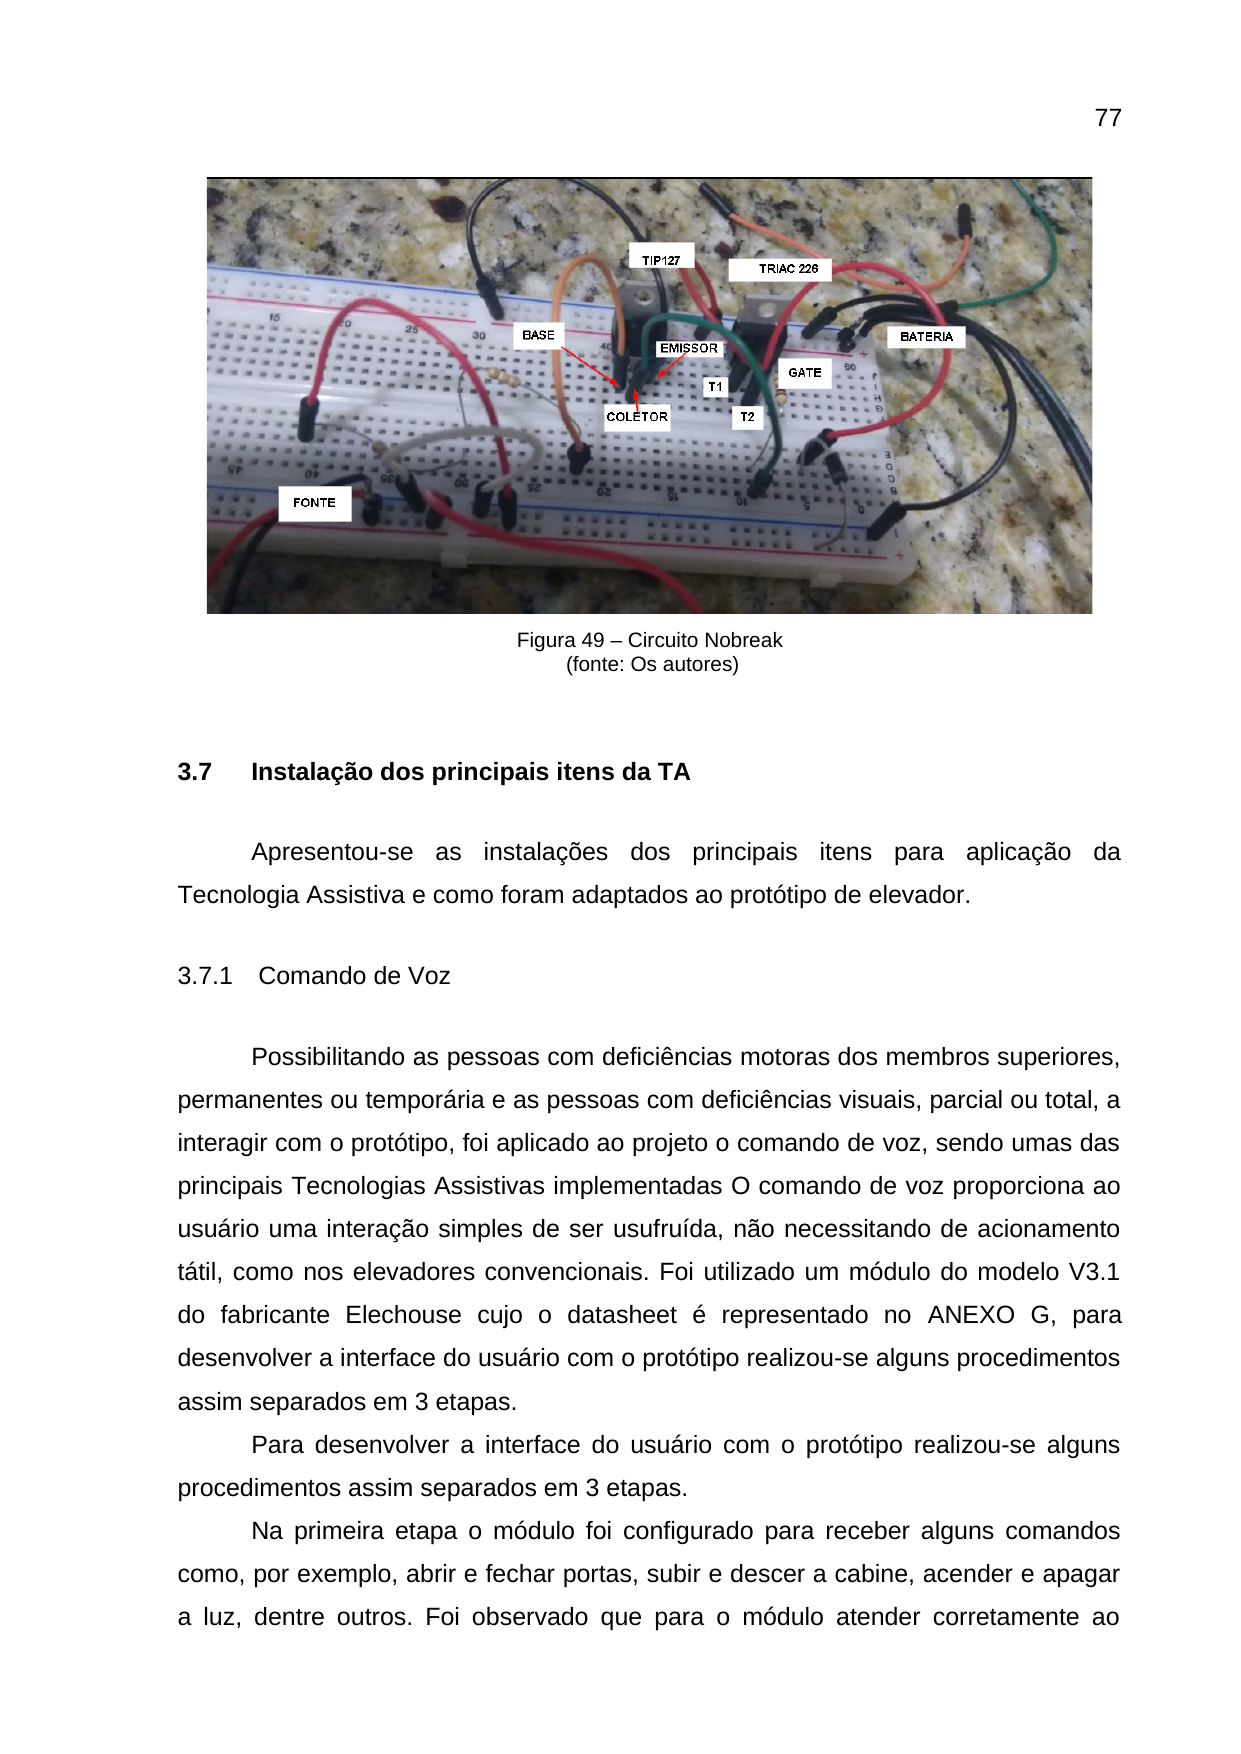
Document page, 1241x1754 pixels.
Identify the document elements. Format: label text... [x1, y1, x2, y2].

subtitle Instalação dos principais itens da TA [177, 756, 1122, 785]
text (fonte: Os autores) [177, 652, 1122, 676]
text Figura 49 – Circuito Nobreak [177, 628, 1122, 652]
text Possibilitando as pessoas com deficiências motoras dos membros superiores, permanentes ou temporária e as pessoas com deficiências visuais, parcial ou total, a interagir com o protótipo, foi aplicado ao projeto o comando de voz, sendo umas das principais Tecnologias Assistivas implementadas O comando de voz proporciona ao usuário uma interação simples de ser usufruída, não necessitando de acionamento tátil, como nos elevadores convencionais. Foi utilizado um módulo do modelo V3.1 do fabricante Elechouse cujo o datasheet é representado no ANEXO G, para desenvolver a interface do usuário com o protótipo realizou-se alguns procedimentos assim separados em 3 etapas. [177, 1041, 1122, 1415]
text Para desenvolver a interface do usuário com o protótipo realizou-se alguns procedimentos assim separados em 3 etapas. [177, 1429, 1122, 1501]
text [177, 1516, 1122, 1631]
subtitle Comando de Voz [177, 961, 1122, 989]
picture [206, 177, 1093, 614]
text Apresentou-se as instalações dos principais itens para aplicação da Tecnologia Assistiva e como foram adaptados ao protótipo de elevador. [177, 837, 1122, 909]
